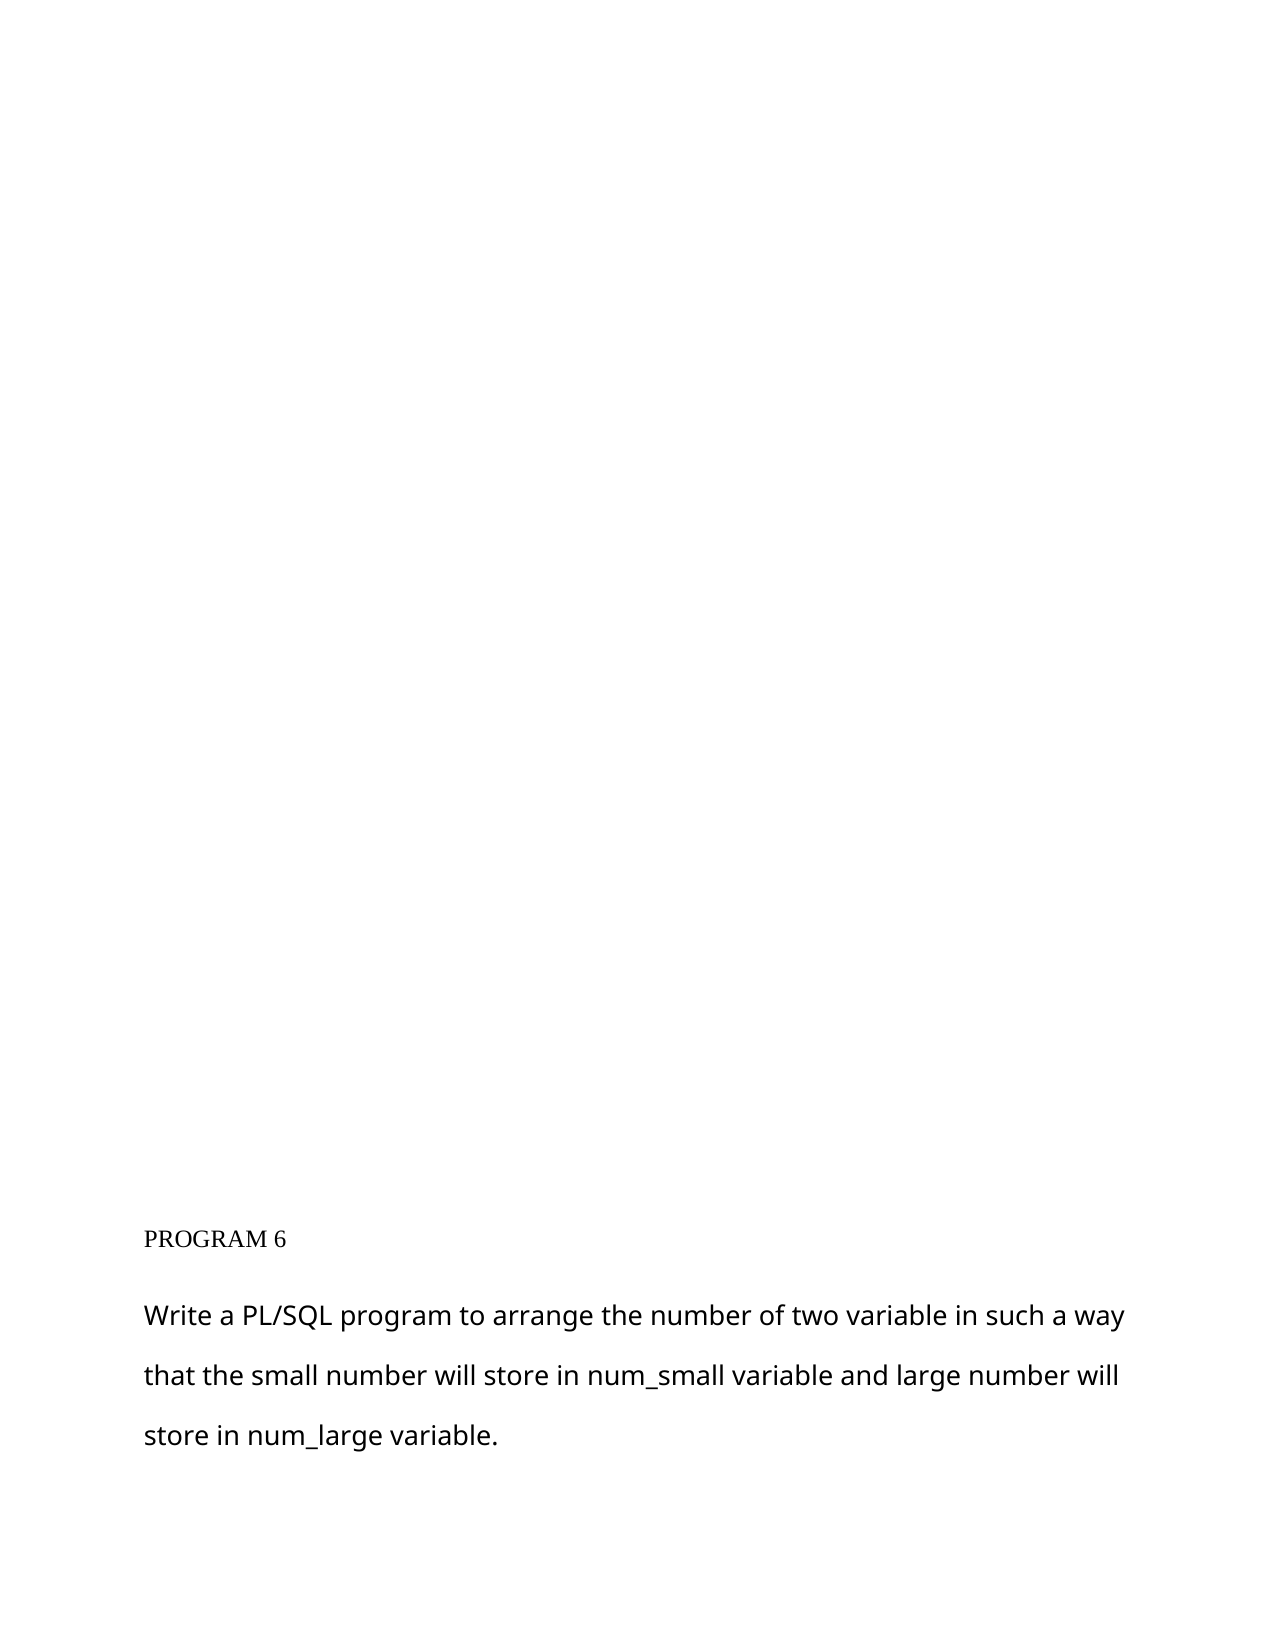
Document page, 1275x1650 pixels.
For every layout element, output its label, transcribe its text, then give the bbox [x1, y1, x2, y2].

text Write a PL/SQL program to arrange the number of two variable in such a way that the small number will store in num_small variable and large number will store in num_large variable. [144, 1296, 1138, 1453]
text PROGRAM 6 [144, 1224, 1275, 1253]
